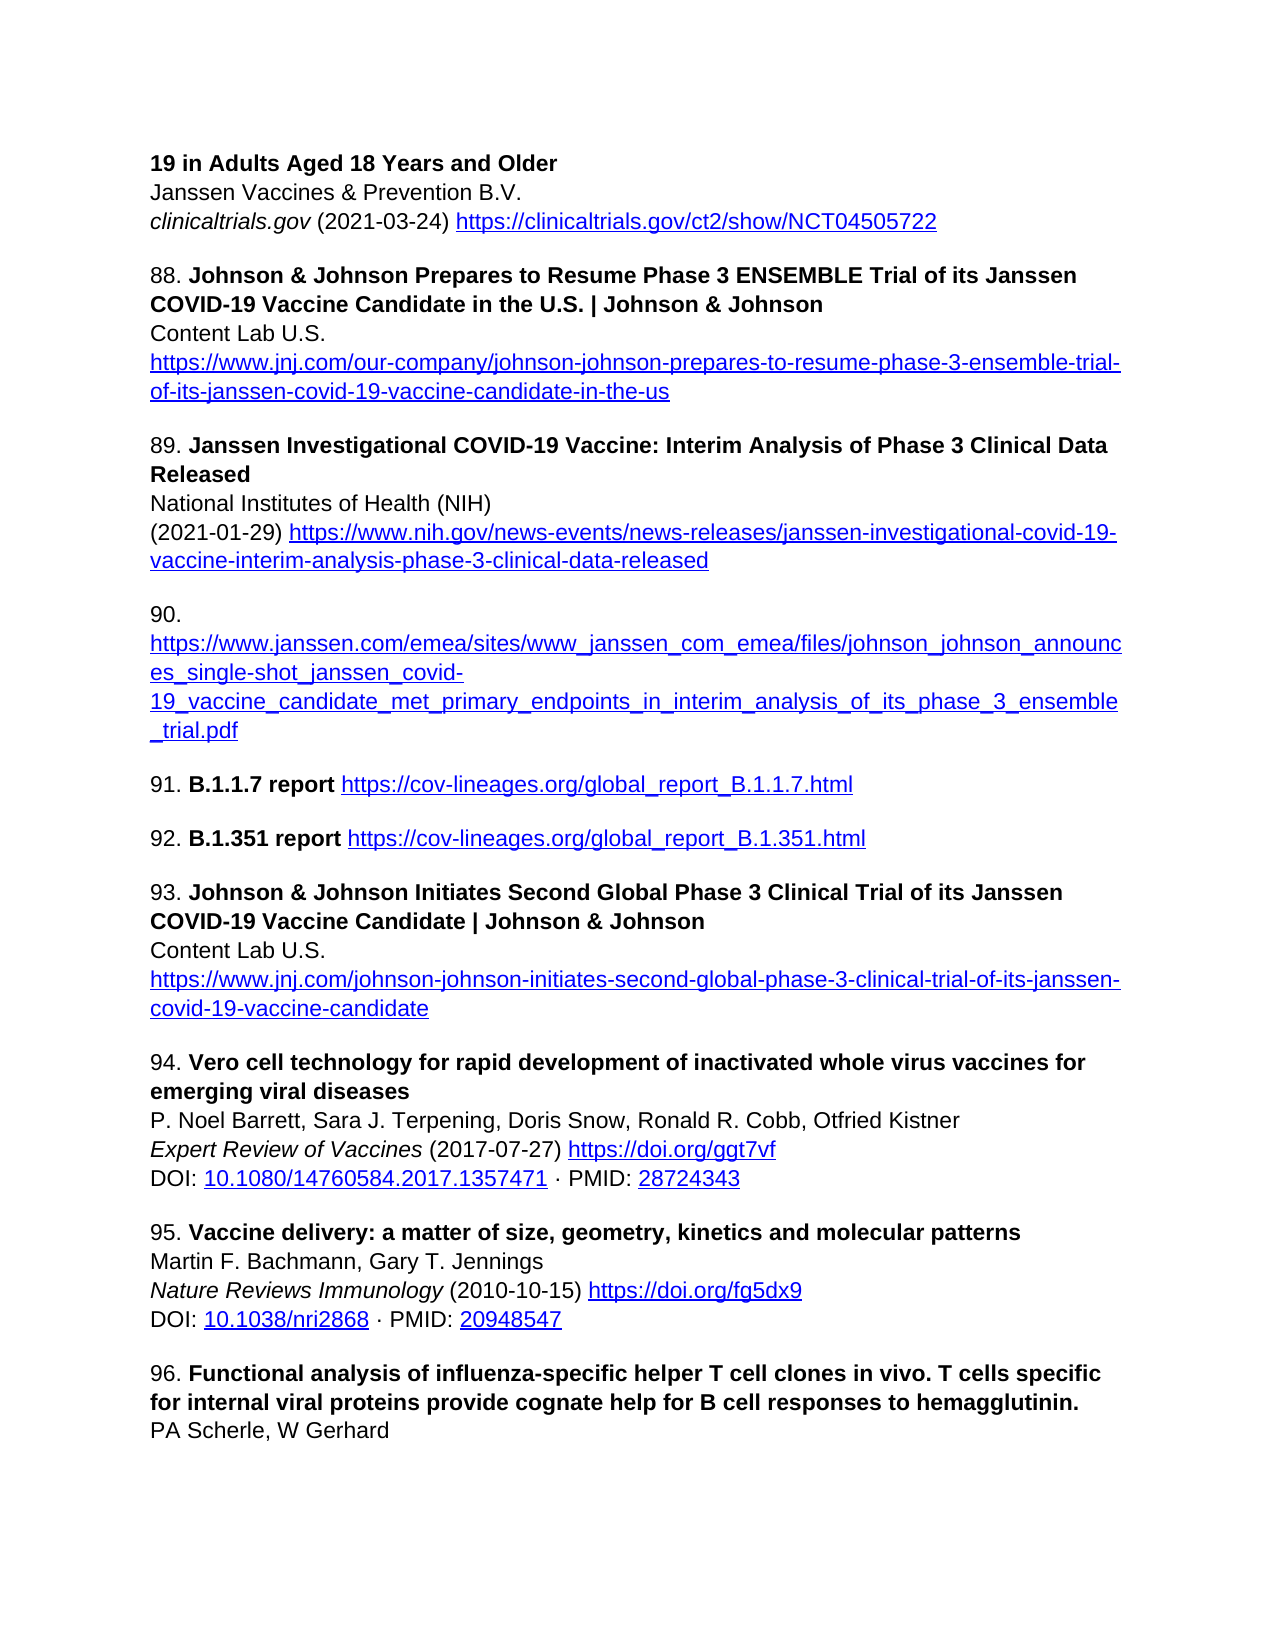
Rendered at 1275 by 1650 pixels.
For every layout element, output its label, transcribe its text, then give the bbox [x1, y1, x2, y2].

text 90. https://www.janssen.com/emea/sites/www_janssen_com_emea/files/johnson_johnson_announces_single-shot_janssen_covid-19_vaccine_candidate_met_primary_endpoints_in_interim_analysis_of_its_phase_3_ensemble_trial.pdf [150, 601, 1125, 744]
text 88. Johnson & Johnson Prepares to Resume Phase 3 ENSEMBLE Trial of its Janssen COVID-19 Vaccine Candidate in the U.S. | Johnson & Johnson Content Lab U.S. https://www.jnj.com/our-company/johnson-johnson-prepares-to-resume-phase-3-ensemble-trial-of-its-janssen-covid-19-vaccine-candidate-in-the-us [150, 262, 1125, 404]
text 94. Vero cell technology for rapid development of inactivated whole virus vaccines for emerging viral diseases P. Noel Barrett, Sara J. Terpening, Doris Snow, Ronald R. Cobb, Otfried Kistner Expert Review of Vaccines (2017-07-27) https://doi.org/ggt7vf DOI: 10.1080/14760584.2017.1357471 · PMID: 28724343 [150, 1049, 1125, 1191]
text 92. B.1.351 report https://cov-lineages.org/global_report_B.1.351.html [150, 825, 1125, 852]
text 93. Johnson & Johnson Initiates Second Global Phase 3 Clinical Trial of its Janssen COVID-19 Vaccine Candidate | Johnson & Johnson Content Lab U.S. https://www.jnj.com/johnson-johnson-initiates-second-global-phase-3-clinical-trial-of-its-janssen-covid-19-vaccine-candidate [150, 879, 1125, 1021]
text 95. Vaccine delivery: a matter of size, geometry, kinetics and molecular patterns Martin F. Bachmann, Gary T. Jennings Nature Reviews Immunology (2010-10-15) https://doi.org/fg5dx9 DOI: 10.1038/nri2868 · PMID: 20948547 [150, 1219, 1125, 1332]
text 91. B.1.1.7 report https://cov-lineages.org/global_report_B.1.1.7.html [150, 771, 1125, 798]
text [150, 150, 1125, 234]
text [150, 1359, 1125, 1444]
text 89. Janssen Investigational COVID-19 Vaccine: Interim Analysis of Phase 3 Clinical Data Released National Institutes of Health (NIH) (2021-01-29) https://www.nih.gov/news-events/news-releases/janssen-investigational-covid-19-vaccine-interim-analysis-phase-3-clinical-data-released [150, 432, 1125, 574]
